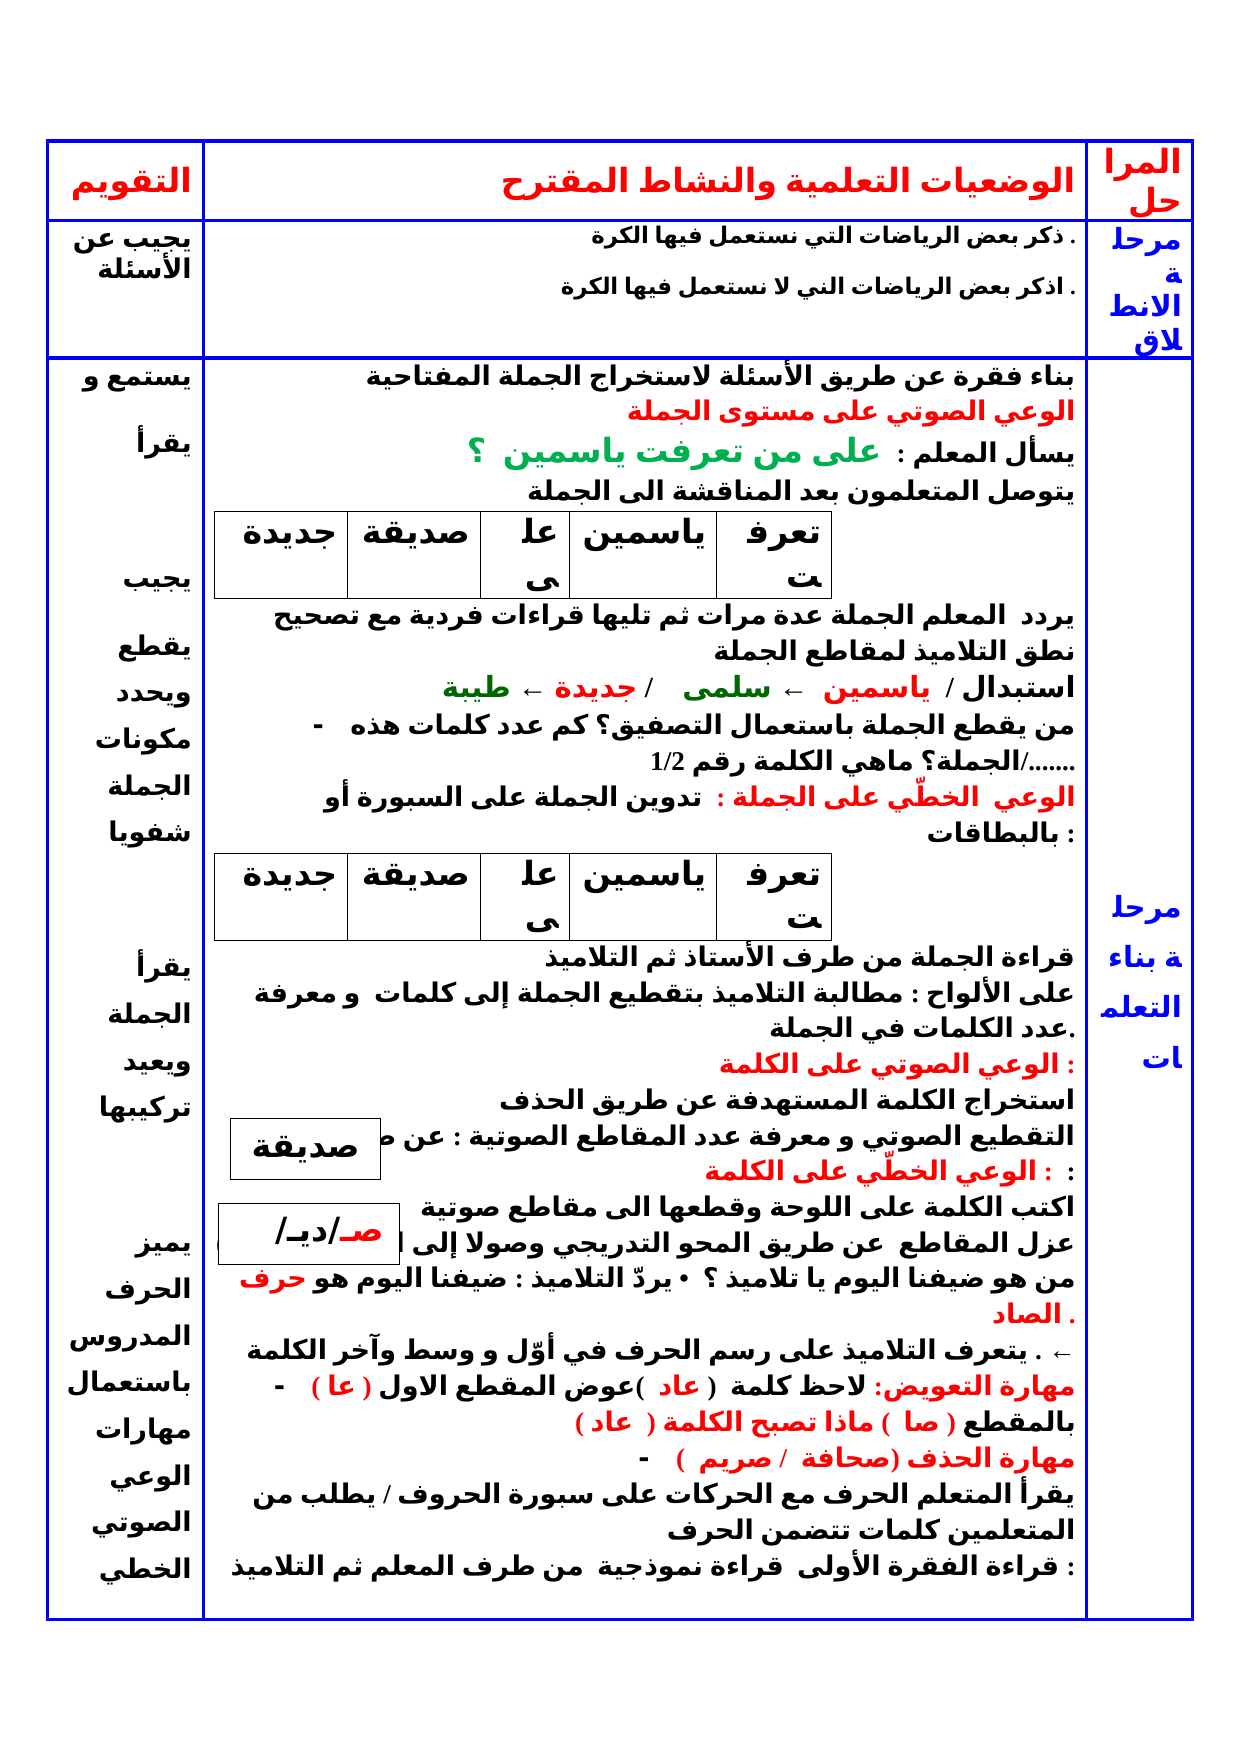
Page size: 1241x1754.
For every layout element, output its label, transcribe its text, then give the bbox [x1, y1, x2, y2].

table_cell بناء فقرة عن طريق الأسئلة لاستخراج الجملة المفتاحية الوعي الصوتي على مستوى الجملة يسأل المعلم : على من تعرفت ياسمين ؟ يتوصل المتعلمون بعد المناقشة الى الجملة يردد المعلم الجملة عدة مرات ثم تليها قراءات فردية مع تصحيح نطق التلاميذ لمقاطع الجملة استبدال / ياسمين ← سلمى / جديدة ← طيبة من يقطع الجملة باستعمال التصفيق؟ كم عدد كلمات هذه الجملة؟ ماهي الكلمة رقم 1/2/....... الوعي الخطّي على الجملة : تدوين الجملة على السبورة أو بالبطاقات : قراءة الجملة من طرف الأستاذ ثم التلاميذ على الألواح : مطالبة التلاميذ بتقطيع الجملة إلى كلمات و معرفة عدد الكلمات في الجملة. الوعي الصوتي على الكلمة : استخراج الكلمة المستهدفة عن طريق الحذف التقطيع الصوتي و معرفة عدد المقاطع الصوتية : عن طريق النّقر الوعي الخطّي على الكلمة : : اكتب الكلمة على اللوحة وقطعها الى مقاطع صوتية عزل المقاطع عن طريق المحو التدريجي وصولا إلى الحرف ( الصاد) من هو ضيفنا اليوم يا تلاميذ ؟ • يردّ التلاميذ : ضيفنا اليوم هو حرف الصاد . يتعرف التلاميذ على رسم الحرف في أوّل و وسط وآخر الكلمة . ← مهارة التعويض: لاحظ كلمة ( عاد )عوض المقطع الاول ( عا ) بالمقطع ( صا ) ماذا تصبح الكلمة ( عاد ) مهارة الحذف (صحافة / صريم ) يقرأ المتعلم الحرف مع الحركات على سبورة الحروف / يطلب من المتعلمين كلمات تتضمن الحرف قراءة الفقرة الأولى قراءة نموذجية من طرف المعلم ثم التلاميذ : [205, 360, 1085, 1618]
table_cell يستمع و يقرأ يجيب يقطع ويحدد مكونات الجملة شفويا يقرأ الجملة ويعيد تركيبها يميز الحرف المدروس باستعمال مهارات الوعي الصوتي الخطي [49, 360, 202, 1618]
table_cell ذكر بعض الرياضات التي نستعمل فيها الكرة . اذكر بعض الرياضات الني لا نستعمل فيها الكرة . [205, 222, 1085, 356]
table_header الوضعيات التعلمية والنشاط المقترح [205, 143, 1085, 219]
table_cell يجيب عن الأسئلة [49, 222, 202, 356]
table_cell مرحلة بناء التعلمات [1088, 360, 1191, 1618]
table_cell مرحلة الانطلاق [1088, 222, 1191, 356]
table_header التقويم [49, 143, 202, 219]
table_header المراحل [1088, 143, 1191, 219]
